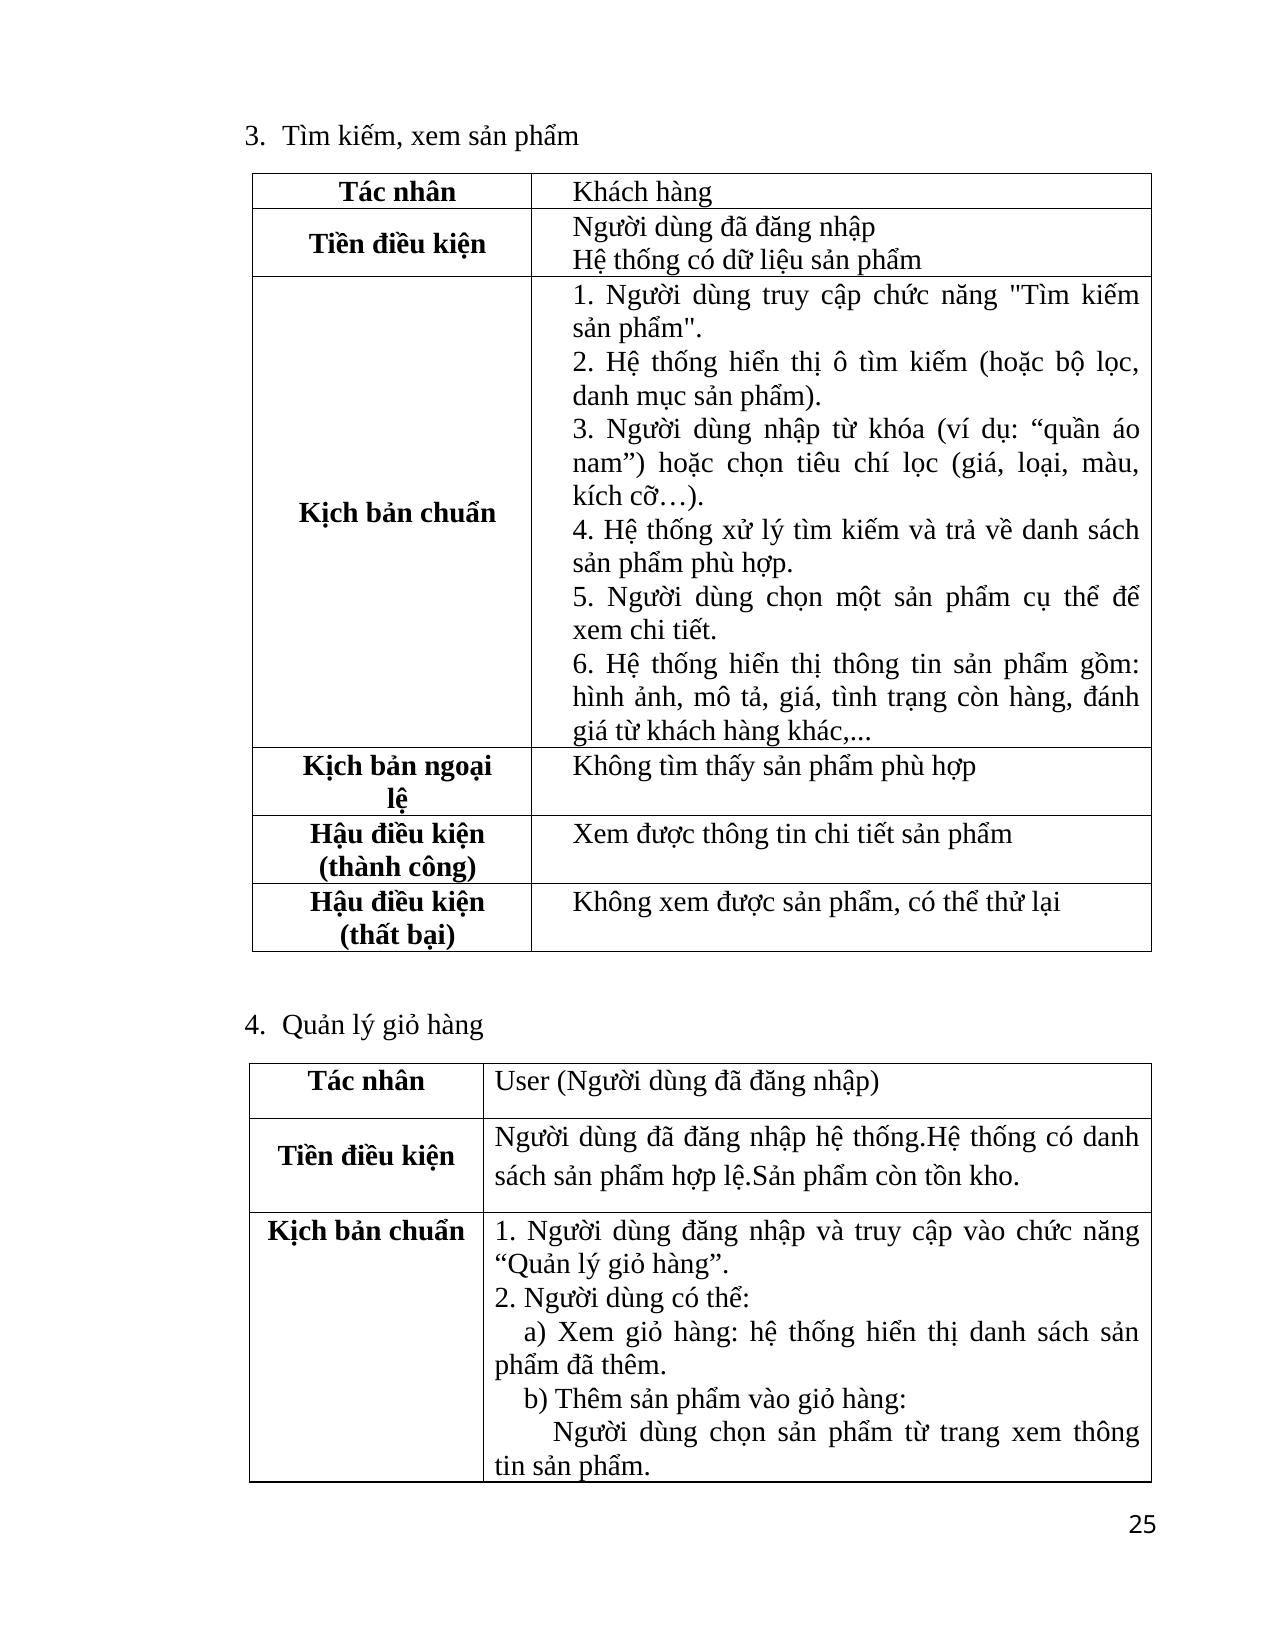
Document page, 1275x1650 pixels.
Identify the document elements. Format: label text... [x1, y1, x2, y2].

table_cell Kịch bản ngoại lệ [253, 748, 531, 815]
table_header Tác nhân [250, 1064, 483, 1118]
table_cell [484, 1213, 1151, 1481]
table_cell Không tìm thấy sản phẩm phù hợp [532, 748, 1151, 815]
table_cell Kịch bản chuẩn [253, 277, 531, 747]
table_cell Người dùng đã đăng nhập Hệ thống có dữ liệu sản phẩm [532, 209, 1151, 276]
table_header Khách hàng [532, 174, 1151, 208]
table_cell Hậu điều kiện (thất bại) [253, 884, 531, 951]
table_cell Xem được thông tin chi tiết sản phẩm [532, 816, 1151, 883]
table_cell Kịch bản chuẩn [250, 1213, 483, 1481]
table_header User (Người dùng đã đăng nhập) [484, 1064, 1151, 1118]
table_cell Không xem được sản phẩm, có thể thử lại [532, 884, 1151, 951]
table_cell Tiền điều kiện [250, 1119, 483, 1212]
table_header Tác nhân [253, 174, 531, 208]
table_cell Tiền điều kiện [253, 209, 531, 276]
list Tìm kiếm, xem sản phẩm [244, 118, 1157, 152]
table_cell 1. Người dùng truy cập chức năng "Tìm kiếm sản phẩm". 2. Hệ thống hiển thị ô tìm kiếm (hoặc bộ lọc, danh mục sản phẩm). 3. Người dùng nhập từ khóa (ví dụ: “quần áo nam”) hoặc chọn tiêu chí lọc (giá, loại, màu, kích cỡ…). 4. Hệ thống xử lý tìm kiếm và trả về danh sách sản phẩm phù hợp. 5. Người dùng chọn một sản phẩm cụ thể để xem chi tiết. 6. Hệ thống hiển thị thông tin sản phẩm gồm: hình ảnh, mô tả, giá, tình trạng còn hàng, đánh giá từ khách hàng khác,... [532, 277, 1151, 747]
table_cell Hậu điều kiện (thành công) [253, 816, 531, 883]
list Quản lý giỏ hàng [244, 1007, 1157, 1041]
table_cell Người dùng đã đăng nhập hệ thống.Hệ thống có danh sách sản phẩm hợp lệ.Sản phẩm còn tồn kho. [484, 1119, 1151, 1212]
